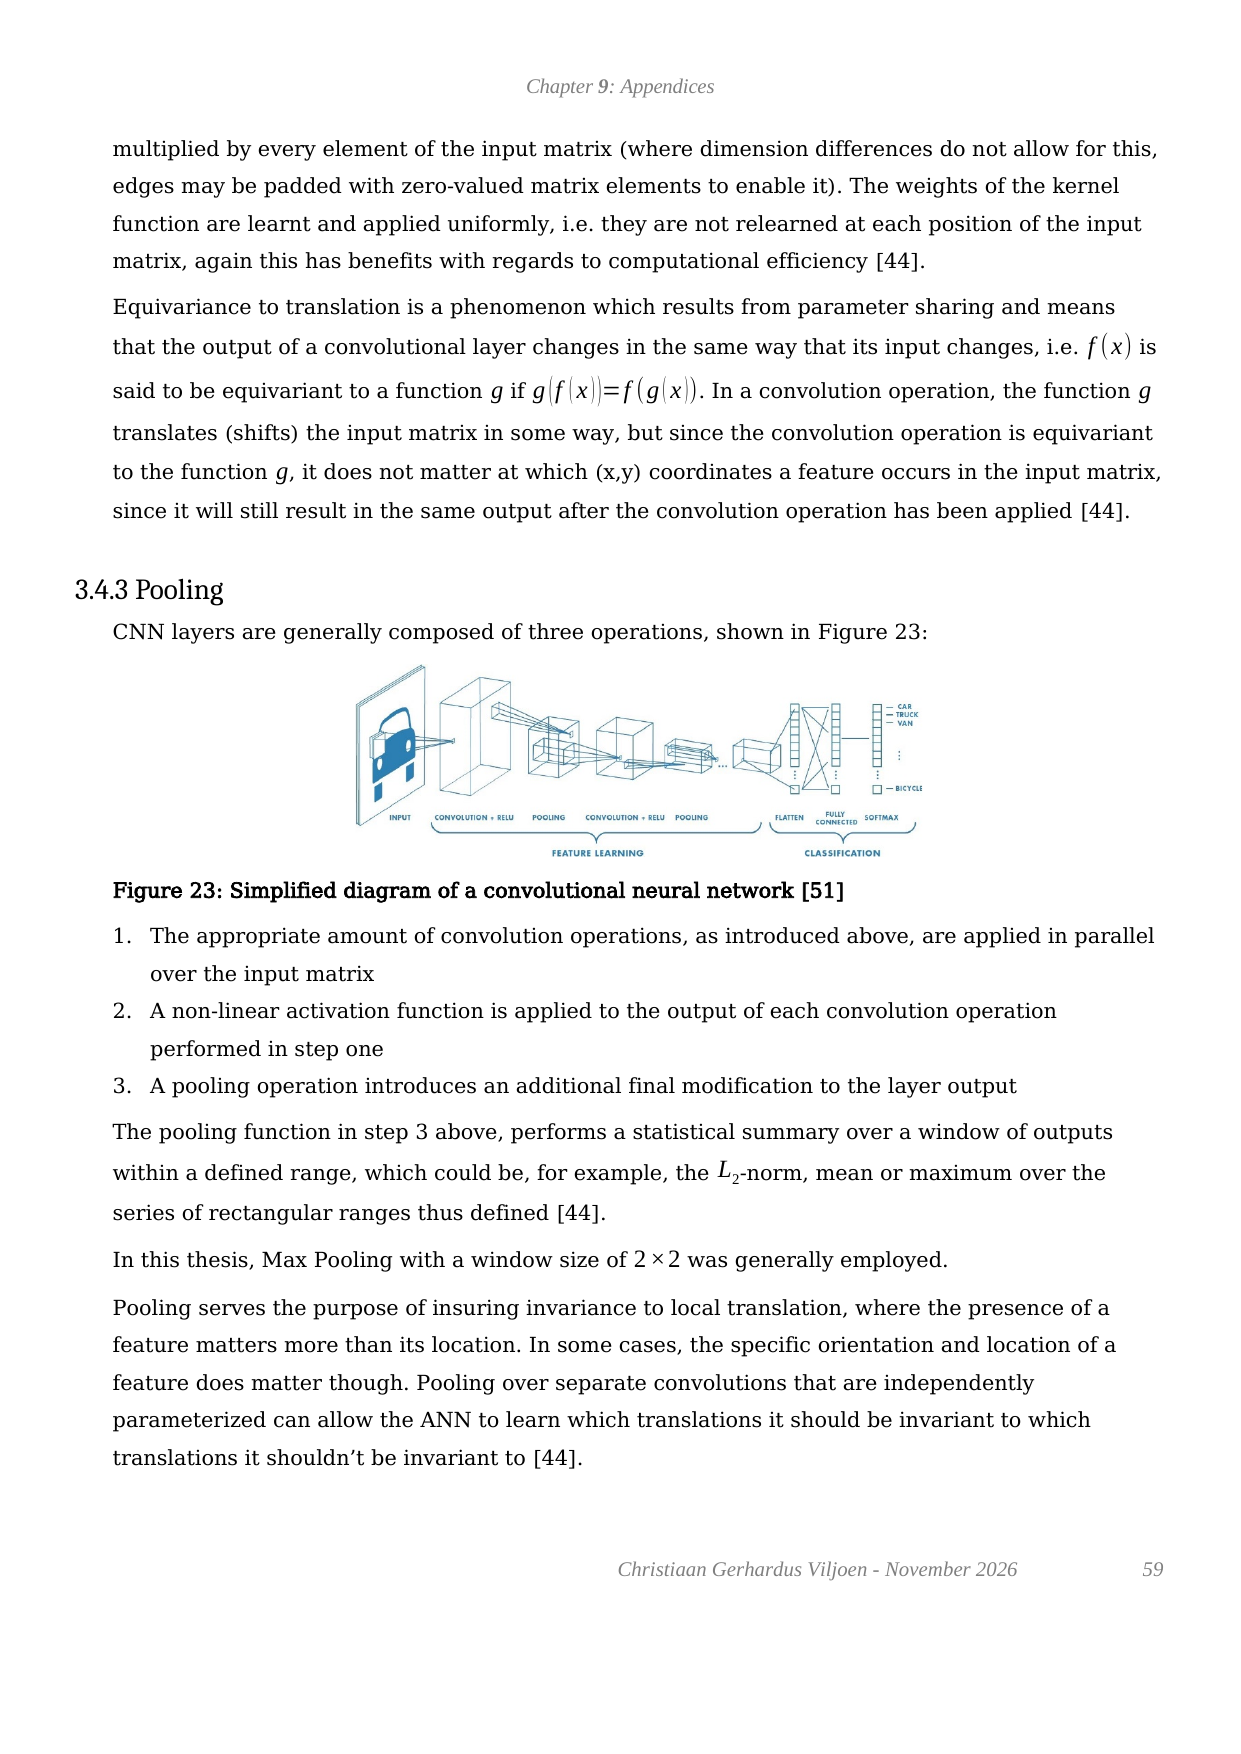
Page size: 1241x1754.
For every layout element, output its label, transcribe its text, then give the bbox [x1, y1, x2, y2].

list A pooling operation introduces an additional final modification to the layer output [112, 1073, 1165, 1098]
text In this thesis, Max Pooling with a window size of was generally employed. [112, 1246, 1165, 1273]
text Pooling serves the purpose of insuring invariance to local translation, where the presence of a feature matters more than its location. In some cases, the specific orientation and location of a feature does matter though. Pooling over separate convolutions that are independently parameterized can allow the ANN to learn which translations it should be invariant to which translations it shouldn’t be invariant to . [112, 1294, 1165, 1469]
list A non-linear activation function is applied to the output of each convolution operation performed in step one [112, 998, 1165, 1060]
text Equivariance to translation is a phenomenon which results from parameter sharing and means that the output of a convolutional layer changes in the same way that its input changes, i.e. is said to be equivariant to a function if . In a convolution operation, the function translates (shifts) the input matrix in some way, but since the convolution operation is equivariant to the function , it does not matter at which (x,y) coordinates a feature occurs in the input matrix, since it will still result in the same output after the convolution operation has been applied . [112, 294, 1165, 523]
text Figure 24: Simplified diagram of a convolutional neural network [112, 877, 1165, 902]
picture [355, 664, 923, 857]
list The appropriate amount of convolution operations, as introduced above, are applied in parallel over the input matrix [112, 923, 1165, 985]
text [112, 135, 1165, 273]
text The pooling function in step 3 above, performs a statistical summary over a window of outputs within a defined range, which could be, for example, the -norm, mean or maximum over the series of rectangular ranges thus defined . [112, 1119, 1165, 1225]
subtitle Pooling [75, 573, 1165, 606]
